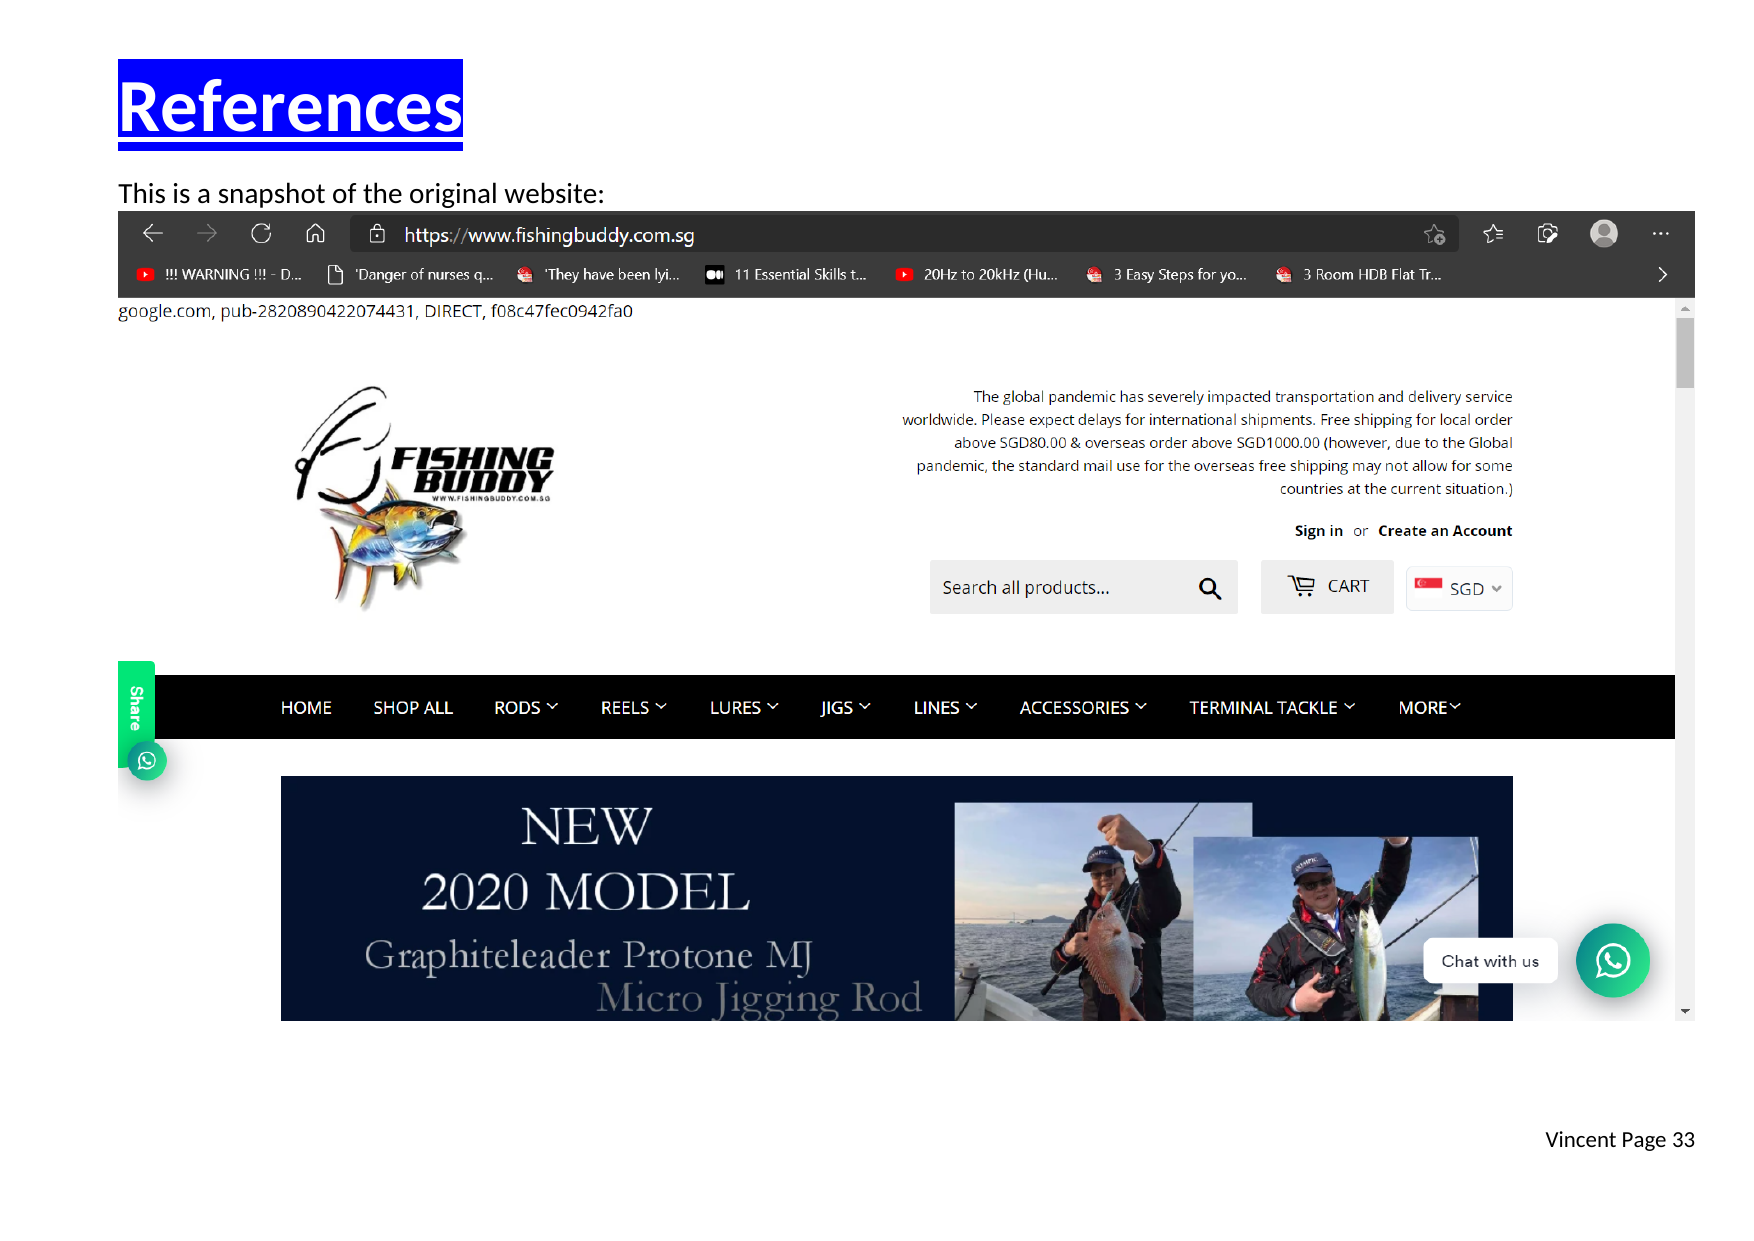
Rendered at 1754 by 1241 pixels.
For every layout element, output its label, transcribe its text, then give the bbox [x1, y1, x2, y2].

text This is a snapshot of the original website: [118, 175, 1695, 211]
picture [118, 211, 1695, 1021]
